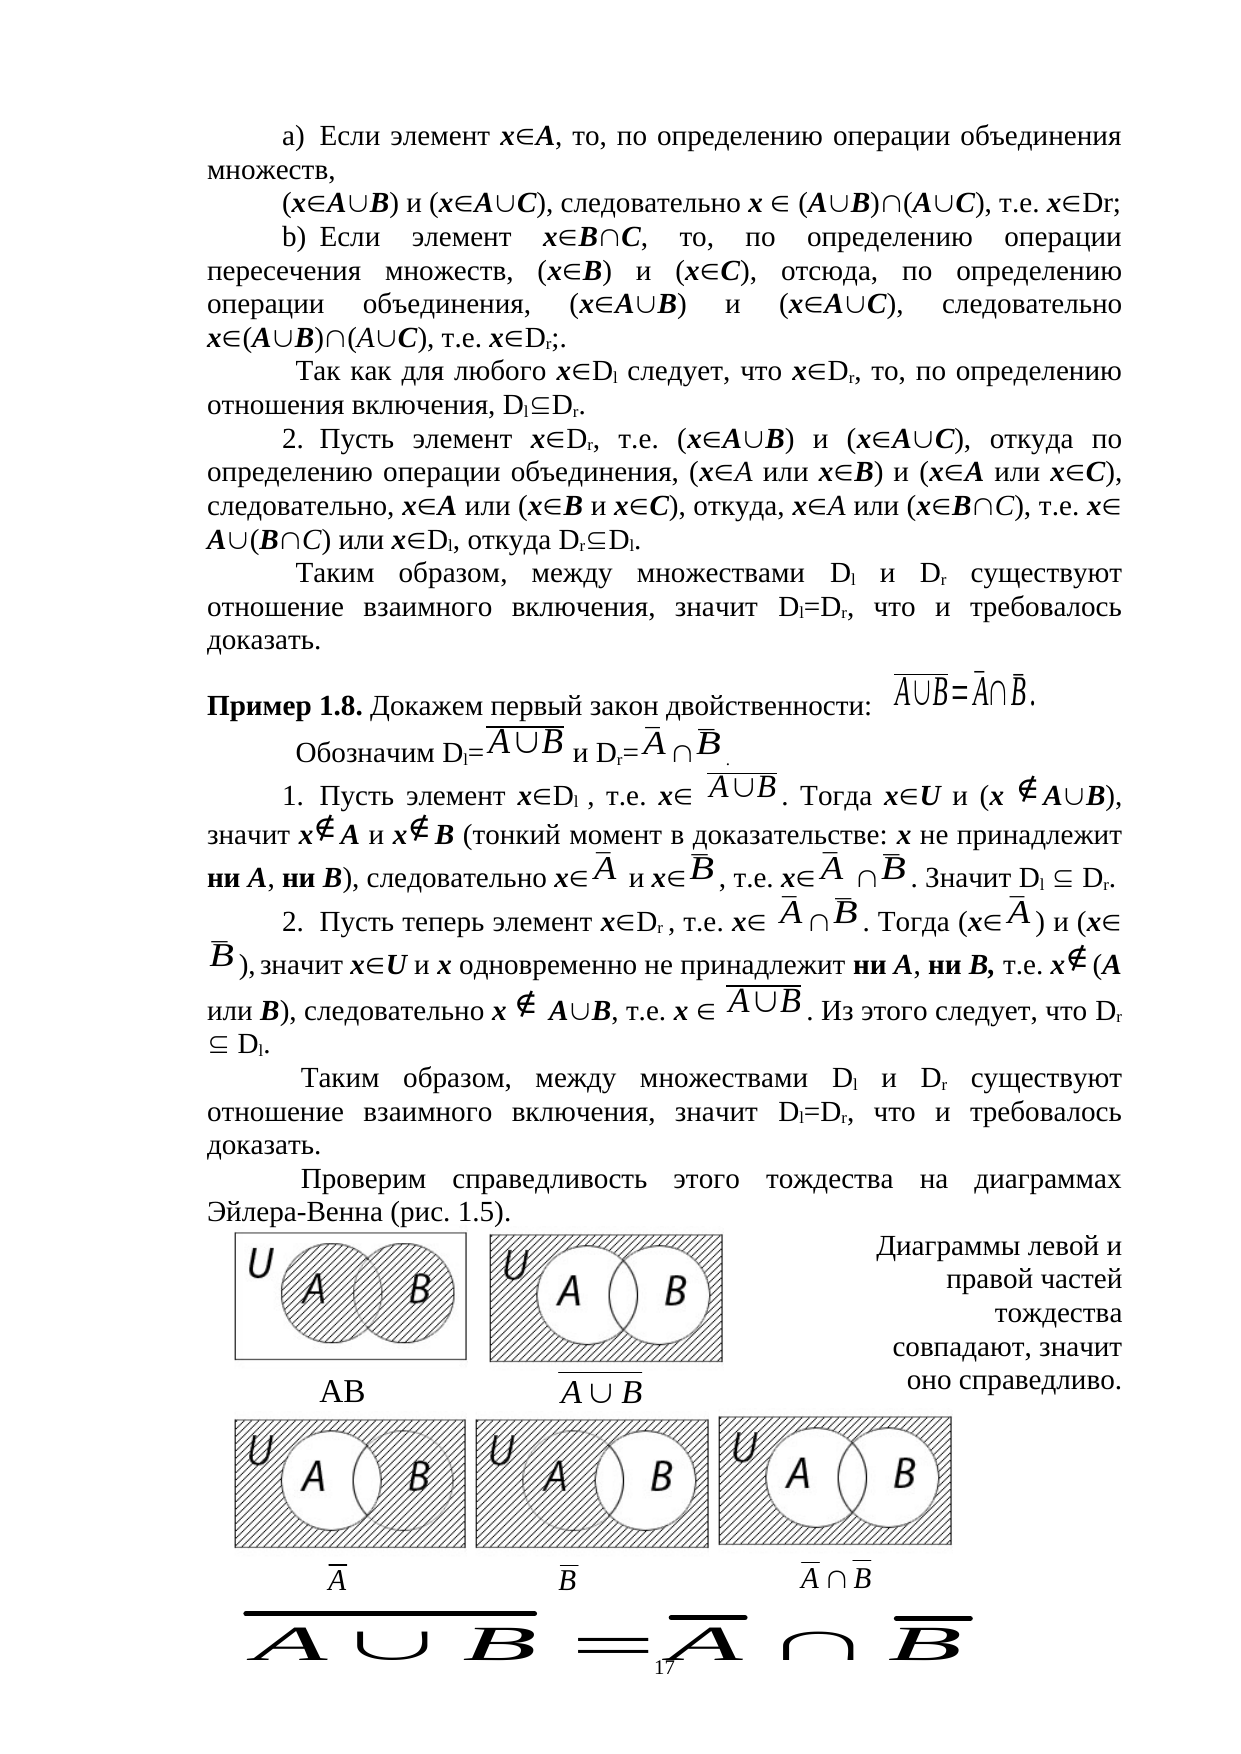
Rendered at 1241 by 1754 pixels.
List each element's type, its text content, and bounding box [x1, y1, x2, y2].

text Обозначим Dl= и Dr=. [207, 722, 1122, 769]
text правой частей [207, 1262, 1122, 1295]
text Пример 1.8. Докажем первый закон двойственности: [207, 668, 1122, 722]
picture [225, 1408, 953, 1559]
text (хАВ) и (хАС), следовательно х (АВ)(АС), т.е. хDr; [207, 185, 1122, 219]
text Таким образом, между множествами Dl и Dr существуют отношение взаимного включения, значит Dl=Dr, что и требовалось доказать. [207, 555, 1122, 656]
list Пусть теперь элемент хDr , т.е. х . Тогда (х) и (х), значит xU и x одновременно не принадлежит ни А, ни В, т.е. х(А или В), следовательно х АВ, т.е. х . Из этого следует, что Dr Dl. [207, 894, 1122, 1060]
text Таким образом, между множествами Dl и Dr существуют отношение взаимного включения, значит Dl=Dr, что и требовалось доказать. [207, 1060, 1122, 1161]
text тождества совпадают, значит [207, 1295, 1122, 1362]
list Пусть элемент хDr, т.е. (хАВ) и (хАС), откуда по определению операции объединения, (хА или хВ) и (хА или хС), следовательно, хА или (хВ и хС), откуда, хА или (хBС), т.е. х А(ВС) или хDl, откуда DrDl. [207, 421, 1122, 555]
list Если элемент хВС, то, по определению операции пересечения множеств, (хВ) и (хС), отсюда, по определению операции объединения, (хАВ) и (хАС), следовательно х(АВ)(АС), т.е. хDr;. [207, 219, 1122, 353]
text Проверим справедливость этого тождества на диаграммах Эйлера-Венна (рис. 1.5). [207, 1161, 1122, 1228]
text Так как для любого хDl следует, что хDr, то, по определению отношения включения, DlDr. [207, 353, 1122, 421]
text оно справедливо. [207, 1362, 1122, 1396]
list Пусть элемент xDl , т.е. x . Тогда xU и (x АВ), значит xА и хВ (тонкий момент в доказательстве: х не принадлежит ни А, ни В), следовательно х и х, т.е. х . Значит Dl Dr. [207, 769, 1122, 894]
text Диаграммы левой и [207, 1228, 1122, 1262]
list Если элемент хА, то, по определению операции объединения множеств, [207, 118, 1122, 185]
